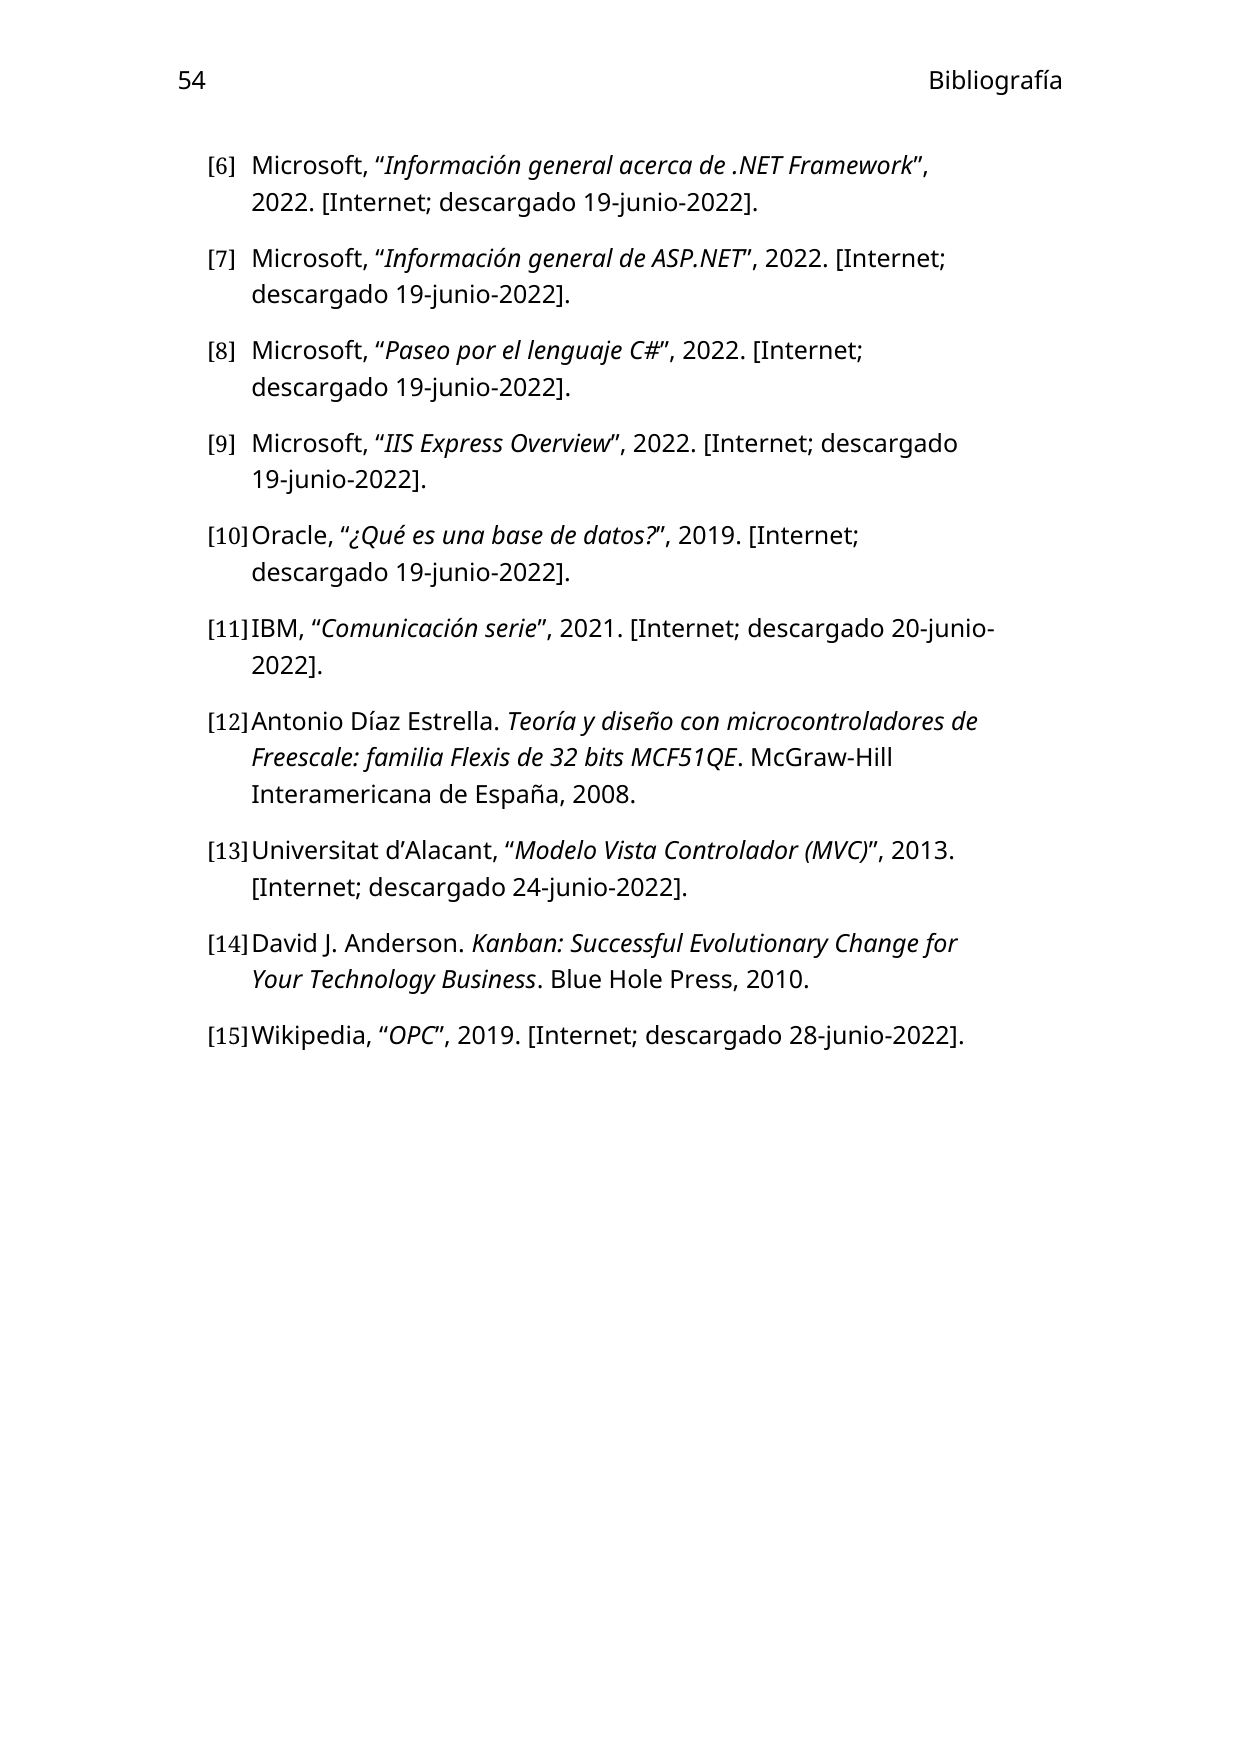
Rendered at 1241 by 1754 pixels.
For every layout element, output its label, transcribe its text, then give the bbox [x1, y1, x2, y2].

list IBM, “Comunicación serie”, 2021. [Internet; descargado 20-junio-2022]. [207, 611, 999, 681]
list Microsoft, “Información general acerca de .NET Framework”, 2022. [Internet; descargado 19-junio-2022]. [207, 148, 999, 218]
list Microsoft, “Información general de ASP.NET”, 2022. [Internet; descargado 19-junio-2022]. [207, 240, 999, 311]
list David J. Anderson. Kanban: Successful Evolutionary Change for Your Technology Business. Blue Hole Press, 2010. [207, 925, 999, 996]
list Antonio Díaz Estrella. Teoría y diseño con microcontroladores de Freescale: familia Flexis de 32 bits MCF51QE. McGraw-Hill Interamericana de España, 2008. [207, 703, 999, 811]
list Wikipedia, “OPC”, 2019. [Internet; descargado 28-junio-2022]. [207, 1018, 999, 1052]
list Microsoft, “IIS Express Overview”, 2022. [Internet; descargado 19-junio-2022]. [207, 425, 999, 496]
list Oracle, “¿Qué es una base de datos?”, 2019. [Internet; descargado 19-junio-2022]. [207, 518, 999, 589]
list Microsoft, “Paseo por el lenguaje C#”, 2022. [Internet; descargado 19-junio-2022]. [207, 333, 999, 404]
list Universitat d’Alacant, “Modelo Vista Controlador (MVC)”, 2013. [Internet; descargado 24-junio-2022]. [207, 833, 999, 903]
